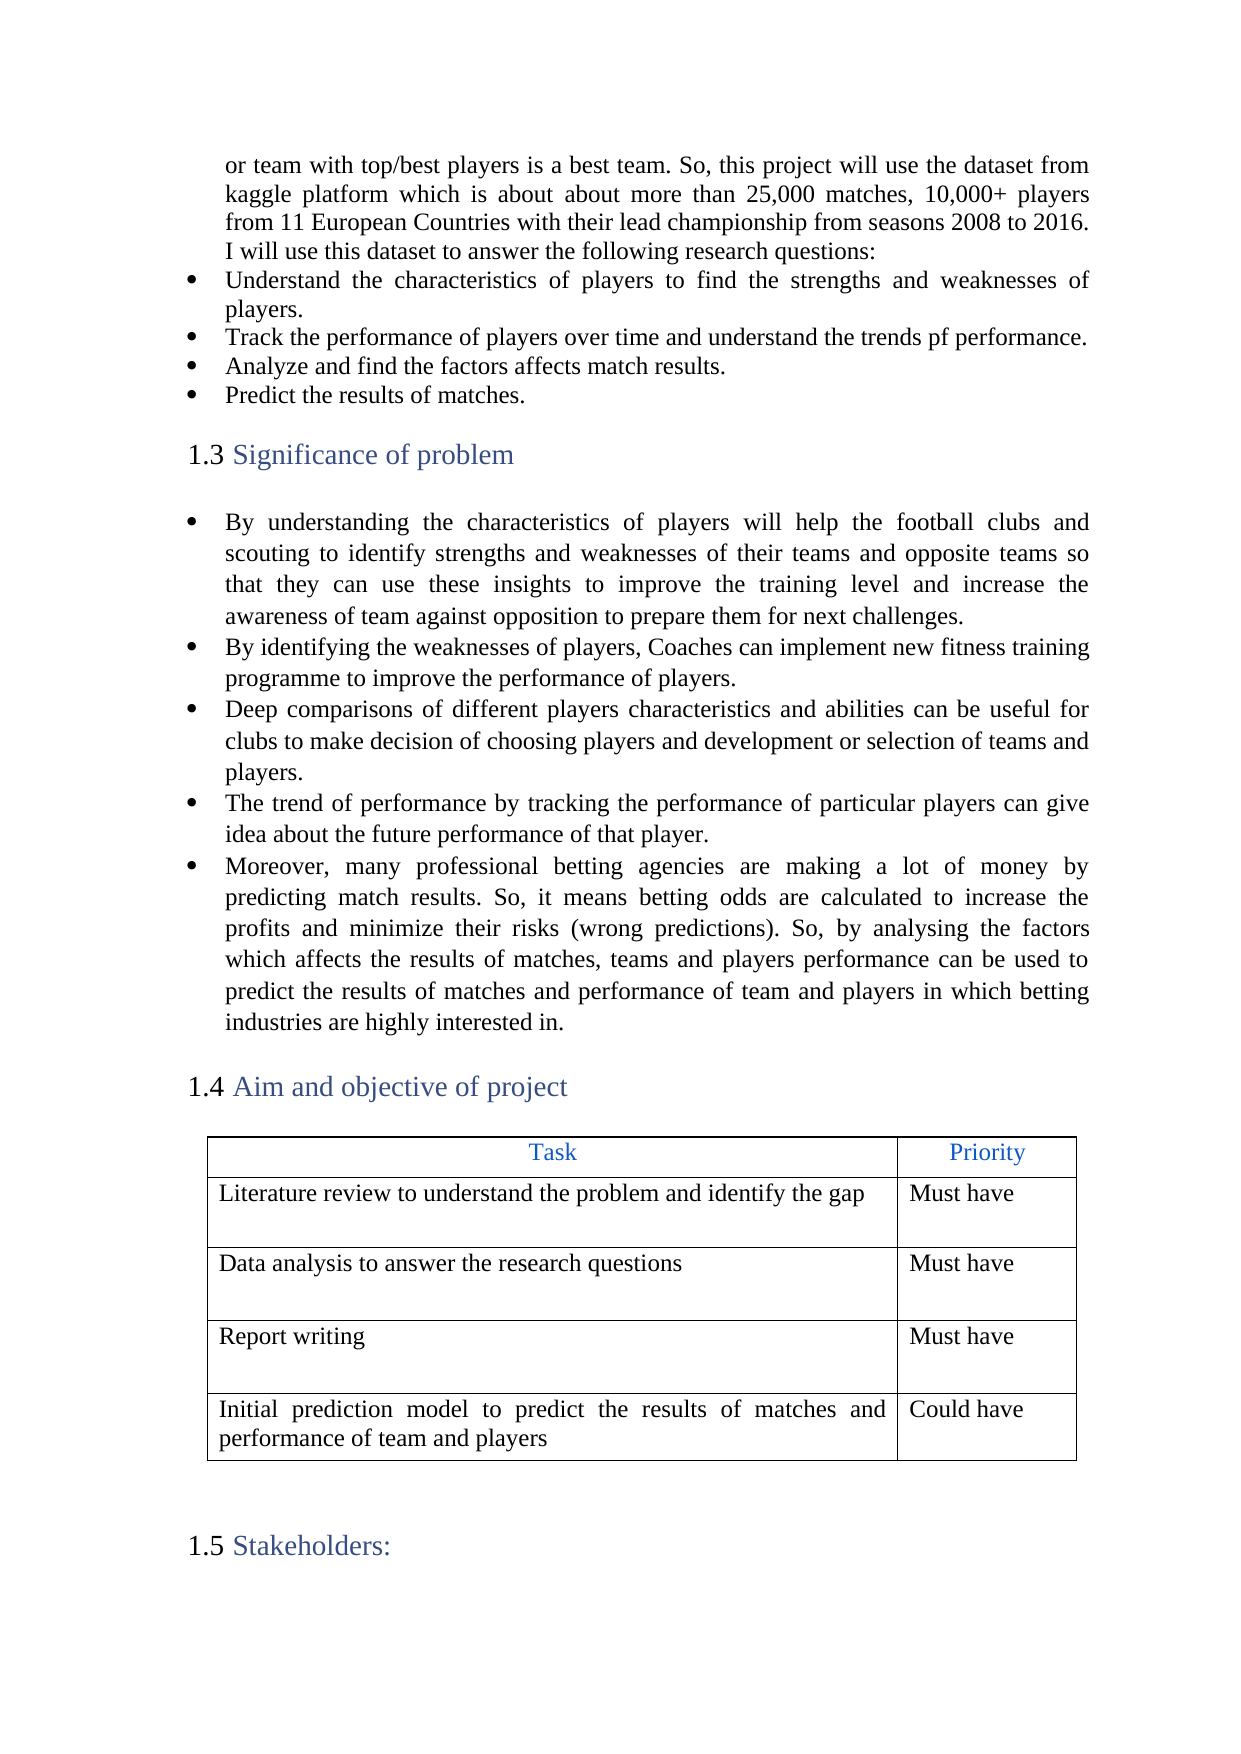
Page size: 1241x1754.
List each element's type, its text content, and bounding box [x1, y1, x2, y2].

list Aim and objective of project [187, 1069, 1090, 1103]
list By identifying the weaknesses of players, Coaches can implement new fitness training programme to improve the performance of players. [187, 629, 1090, 692]
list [187, 150, 1090, 236]
list The trend of performance by tracking the performance of particular players can give idea about the future performance of that player. [187, 786, 1090, 848]
list By understanding the characteristics of players will help the football clubs and scouting to identify strengths and weaknesses of their teams and opposite teams so that they can use these insights to improve the training level and increase the awareness of team against opposition to prepare them for next challenges. [187, 504, 1090, 629]
table_cell Must have [898, 1321, 1076, 1393]
list Analyze and find the factors affects match results. [187, 351, 1090, 380]
table_cell Literature review to understand the problem and identify the gap [208, 1178, 897, 1247]
list Deep comparisons of different players characteristics and abilities can be useful for clubs to make decision of choosing players and development or selection of teams and players. [187, 692, 1090, 786]
table_header Priority [898, 1138, 1076, 1177]
table_cell Report writing [208, 1321, 897, 1393]
list Predict the results of matches. [187, 380, 1090, 409]
list Understand the characteristics of players to find the strengths and weaknesses of players. [187, 265, 1090, 322]
list Stakeholders: [187, 1528, 1090, 1561]
list I will use this dataset to answer the following research questions: [225, 236, 1090, 265]
table_cell Initial prediction model to predict the results of matches and performance of team and players [208, 1394, 897, 1460]
list Significance of problem [187, 437, 1090, 471]
table_cell Must have [898, 1248, 1076, 1320]
list Track the performance of players over time and understand the trends pf performance. [187, 322, 1090, 351]
table_cell Could have [898, 1394, 1076, 1460]
table_cell Data analysis to answer the research questions [208, 1248, 897, 1320]
list Moreover, many professional betting agencies are making a lot of money by predicting match results. So, it means betting odds are calculated to increase the profits and minimize their risks (wrong predictions). So, by analysing the factors which affects the results of matches, teams and players performance can be used to predict the results of matches and performance of team and players in which betting industries are highly interested in. [187, 848, 1090, 1036]
table_header Task [208, 1138, 897, 1177]
table_cell Must have [898, 1178, 1076, 1247]
